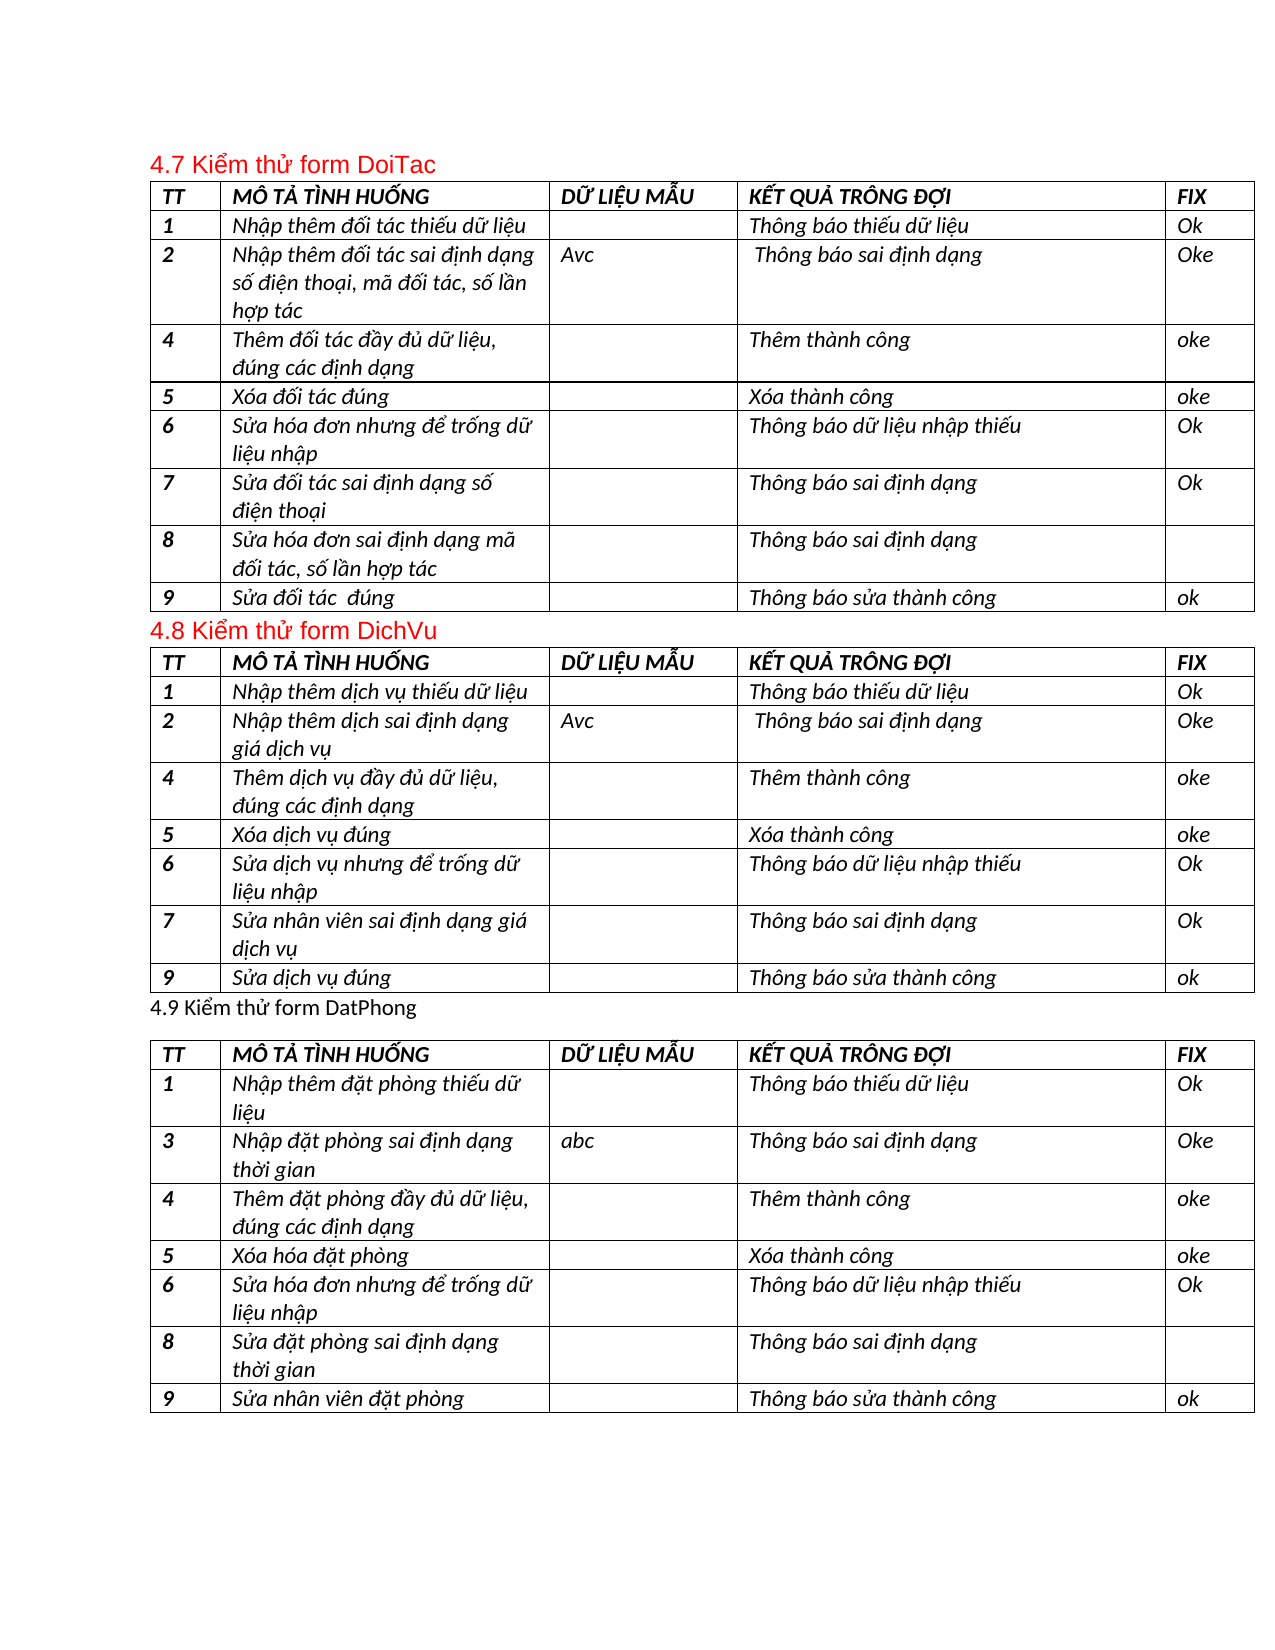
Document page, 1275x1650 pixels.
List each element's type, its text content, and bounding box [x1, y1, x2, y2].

table_cell Ok [1166, 849, 1254, 905]
table_cell 4 [151, 325, 220, 381]
table_header KẾT QUẢ TRÔNG ĐỢI [738, 1041, 1165, 1068]
table_cell Ok [1166, 906, 1254, 962]
table_cell Xóa đối tác đúng [221, 383, 549, 410]
table_cell Sửa hóa đơn sai định dạng mã đối tác, số lần hợp tác [221, 526, 549, 582]
table_cell Thông báo sai định dạng [738, 906, 1165, 962]
table_cell Ok [1166, 411, 1254, 467]
table_cell [550, 1327, 737, 1383]
table_cell Sửa dịch vụ nhưng để trống dữ liệu nhập [221, 849, 549, 905]
table_cell ok [1166, 583, 1254, 611]
table_cell Xóa dịch vụ đúng [221, 820, 549, 848]
table_cell [550, 964, 737, 992]
table_cell Nhập thêm đối tác thiếu dữ liệu [221, 211, 549, 239]
table_cell Ok [1166, 677, 1254, 705]
table_cell Thông báo sửa thành công [738, 583, 1165, 611]
table_cell [550, 1184, 737, 1240]
text 4.9 Kiểm thử form DatPhong [150, 993, 1125, 1021]
table_cell Thêm thành công [738, 1184, 1165, 1240]
table_cell Thông báo dữ liệu nhập thiếu [738, 411, 1165, 467]
table_cell 6 [151, 1270, 220, 1326]
table_cell 5 [151, 383, 220, 410]
table_cell 9 [151, 583, 220, 611]
table_cell Thông báo sai định dạng [738, 706, 1165, 762]
table_cell Thông báo thiếu dữ liệu [738, 211, 1165, 239]
subtitle 4.8 Kiểm thử form DichVu [150, 616, 1125, 645]
table_cell oke [1166, 325, 1254, 381]
table_cell [550, 411, 737, 467]
table_cell [1166, 526, 1254, 582]
table_header KẾT QUẢ TRÔNG ĐỢI [738, 648, 1165, 676]
table_cell [550, 820, 737, 848]
table_cell Thêm thành công [738, 763, 1165, 819]
table_header MÔ TẢ TÌNH HUỐNG [221, 648, 549, 676]
table_cell Sửa dịch vụ đúng [221, 964, 549, 992]
table_cell Nhập thêm đối tác sai định dạng số điện thoại, mã đối tác, số lần hợp tác [221, 240, 549, 324]
table_cell Thêm thành công [738, 325, 1165, 381]
table_cell Thông báo sai định dạng [738, 1327, 1165, 1383]
table_cell Ok [1166, 469, 1254, 524]
table_cell [550, 325, 737, 381]
table_cell 3 [151, 1127, 220, 1183]
table_header MÔ TẢ TÌNH HUỐNG [221, 1041, 549, 1068]
table_cell Xóa thành công [738, 383, 1165, 410]
table_cell Thông báo thiếu dữ liệu [738, 1070, 1165, 1126]
table_header TT [151, 182, 220, 210]
table_cell abc [550, 1127, 737, 1183]
table_cell Nhập thêm đặt phòng thiếu dữ liệu [221, 1070, 549, 1126]
table_cell [550, 1270, 737, 1326]
table_header FIX [1166, 648, 1254, 676]
table_cell [550, 1070, 737, 1126]
table_header KẾT QUẢ TRÔNG ĐỢI [738, 182, 1165, 210]
table_cell Nhập thêm dịch vụ thiếu dữ liệu [221, 677, 549, 705]
table_cell Xóa hóa đặt phòng [221, 1241, 549, 1269]
table_cell oke [1166, 1184, 1254, 1240]
subtitle 4.7 Kiểm thử form DoiTac [150, 150, 1125, 179]
table_cell [550, 383, 737, 410]
table_cell Thông báo sửa thành công [738, 964, 1165, 992]
table_cell Thông báo thiếu dữ liệu [738, 677, 1165, 705]
table_header MÔ TẢ TÌNH HUỐNG [221, 182, 549, 210]
table_cell Xóa thành công [738, 820, 1165, 848]
table_cell 4 [151, 1184, 220, 1240]
table_header DỮ LIỆU MẪU [550, 648, 737, 676]
table_header FIX [1166, 182, 1254, 210]
table_cell 8 [151, 526, 220, 582]
table_cell Ok [1166, 1270, 1254, 1326]
table_cell [550, 1384, 737, 1412]
table_cell oke [1166, 383, 1254, 410]
table_header DỮ LIỆU MẪU [550, 1041, 737, 1068]
table_cell Ok [1166, 1070, 1254, 1126]
table_cell 4 [151, 763, 220, 819]
table_cell [1166, 1327, 1254, 1383]
table_cell 7 [151, 469, 220, 524]
table_cell Nhập thêm dịch sai định dạng giá dịch vụ [221, 706, 549, 762]
table_cell [550, 677, 737, 705]
table_cell oke [1166, 820, 1254, 848]
table_cell 1 [151, 211, 220, 239]
table_cell 6 [151, 849, 220, 905]
table_header DỮ LIỆU MẪU [550, 182, 737, 210]
table_cell 9 [151, 964, 220, 992]
table_cell Thông báo sai định dạng [738, 526, 1165, 582]
table_cell Oke [1166, 240, 1254, 324]
table_header FIX [1166, 1041, 1254, 1068]
table_cell [550, 906, 737, 962]
table_cell Avc [550, 706, 737, 762]
table_cell 6 [151, 411, 220, 467]
table_cell Thêm dịch vụ đầy đủ dữ liệu, đúng các định dạng [221, 763, 549, 819]
table_cell Thông báo sai định dạng [738, 240, 1165, 324]
table_cell oke [1166, 763, 1254, 819]
table_cell [550, 526, 737, 582]
table_cell Sửa đối tác sai định dạng số điện thoại [221, 469, 549, 524]
table_cell 9 [151, 1384, 220, 1412]
table_cell Thông báo dữ liệu nhập thiếu [738, 849, 1165, 905]
table_cell Sửa nhân viên đặt phòng [221, 1384, 549, 1412]
table_cell Oke [1166, 706, 1254, 762]
table_cell Thêm đối tác đầy đủ dữ liệu, đúng các định dạng [221, 325, 549, 381]
table_cell Thêm đặt phòng đầy đủ dữ liệu, đúng các định dạng [221, 1184, 549, 1240]
table_cell Thông báo sai định dạng [738, 469, 1165, 524]
table_cell Sửa nhân viên sai định dạng giá dịch vụ [221, 906, 549, 962]
table_cell Thông báo dữ liệu nhập thiếu [738, 1270, 1165, 1326]
table_cell [550, 583, 737, 611]
table_header TT [151, 648, 220, 676]
table_header TT [151, 1041, 220, 1068]
table_cell Sửa hóa đơn nhưng để trống dữ liệu nhập [221, 411, 549, 467]
table_cell 7 [151, 906, 220, 962]
table_cell [550, 1241, 737, 1269]
table_cell [550, 849, 737, 905]
table_cell Ok [1166, 211, 1254, 239]
table_cell ok [1166, 964, 1254, 992]
table_cell Avc [550, 240, 737, 324]
table_cell Oke [1166, 1127, 1254, 1183]
table_cell Thông báo sai định dạng [738, 1127, 1165, 1183]
table_cell 5 [151, 820, 220, 848]
table_cell oke [1166, 1241, 1254, 1269]
table_cell [550, 211, 737, 239]
table_cell Sửa đặt phòng sai định dạng thời gian [221, 1327, 549, 1383]
table_cell Nhập đặt phòng sai định dạng thời gian [221, 1127, 549, 1183]
table_cell ok [1166, 1384, 1254, 1412]
table_cell 2 [151, 240, 220, 324]
table_cell 1 [151, 1070, 220, 1126]
table_cell [550, 469, 737, 524]
table_cell Xóa thành công [738, 1241, 1165, 1269]
table_cell Sửa đối tác đúng [221, 583, 549, 611]
table_cell 2 [151, 706, 220, 762]
table_cell Sửa hóa đơn nhưng để trống dữ liệu nhập [221, 1270, 549, 1326]
table_cell 5 [151, 1241, 220, 1269]
table_cell 8 [151, 1327, 220, 1383]
table_cell 1 [151, 677, 220, 705]
table_cell [550, 763, 737, 819]
table_cell Thông báo sửa thành công [738, 1384, 1165, 1412]
